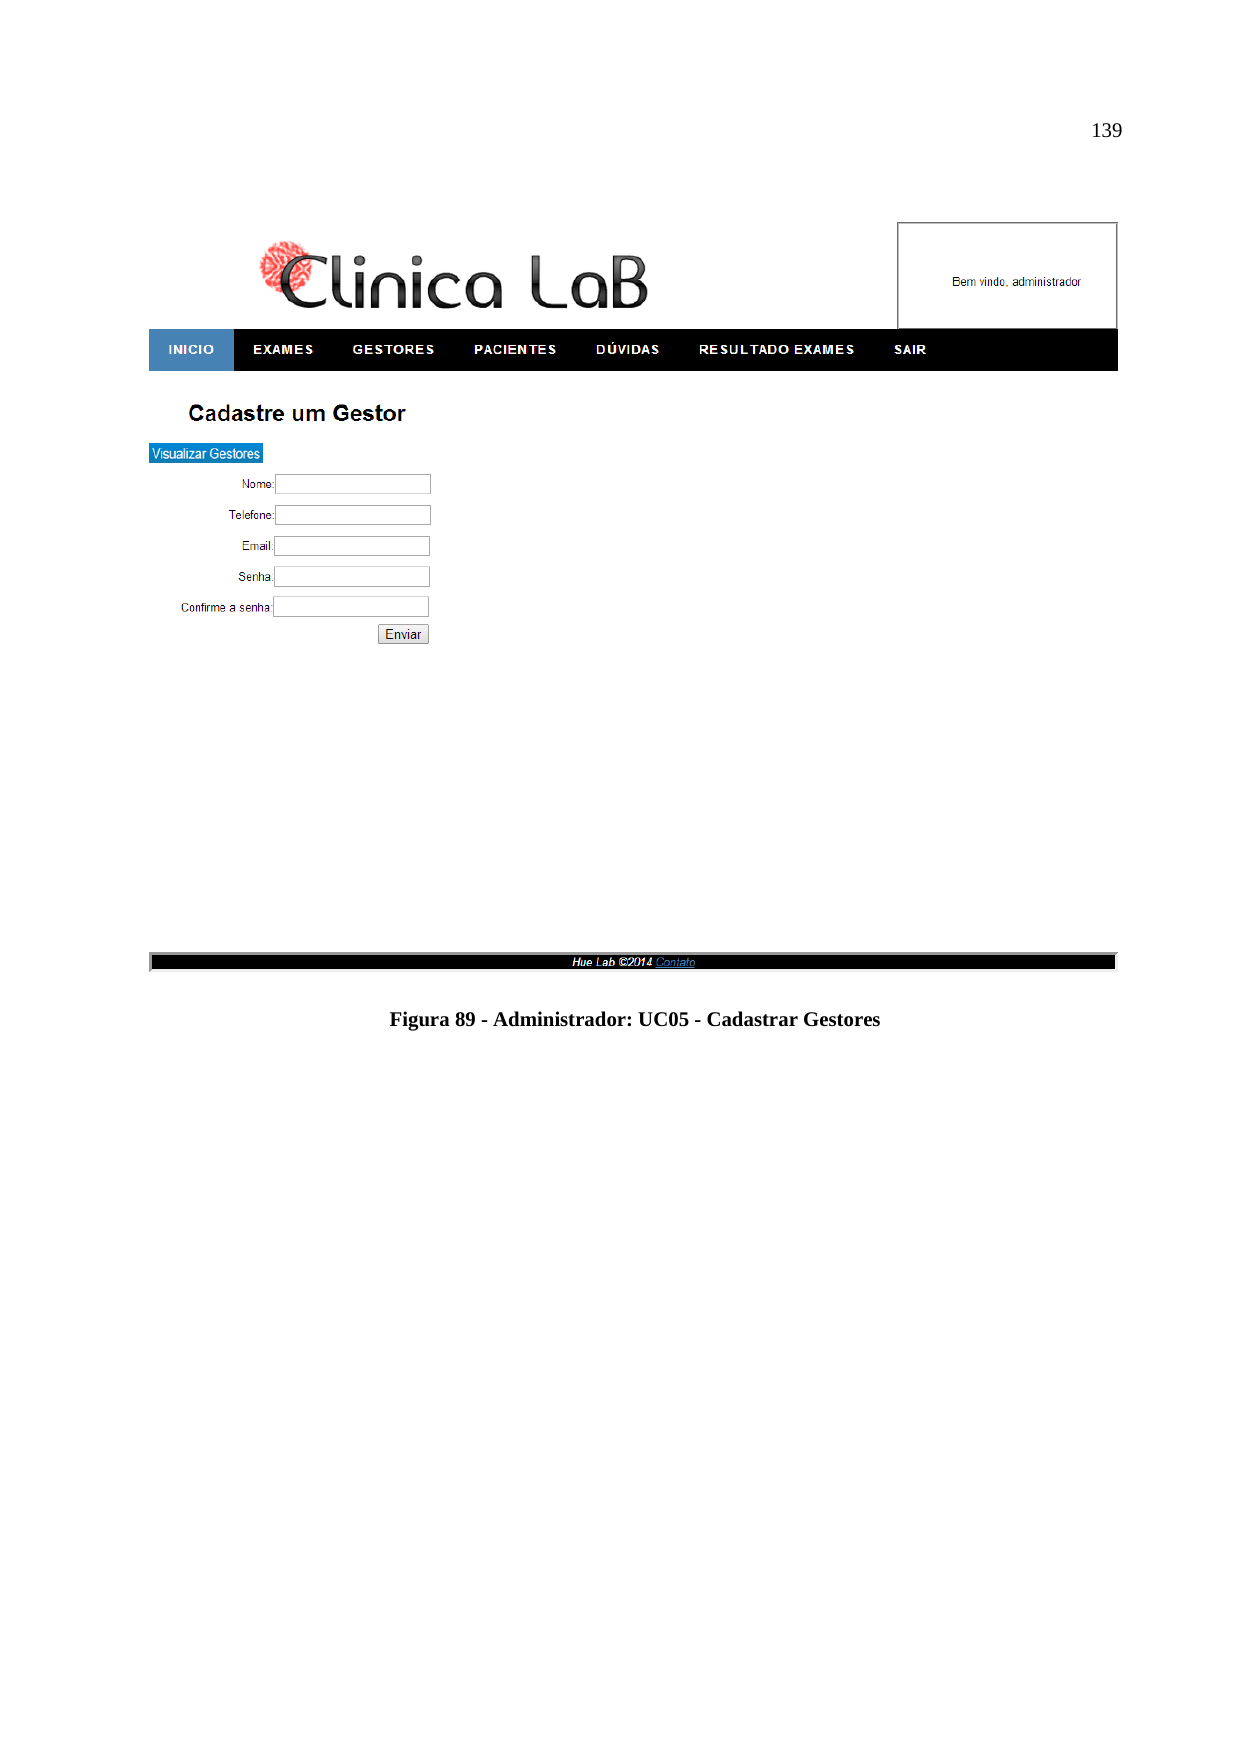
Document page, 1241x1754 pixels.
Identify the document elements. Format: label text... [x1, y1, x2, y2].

picture [147, 220, 1122, 980]
